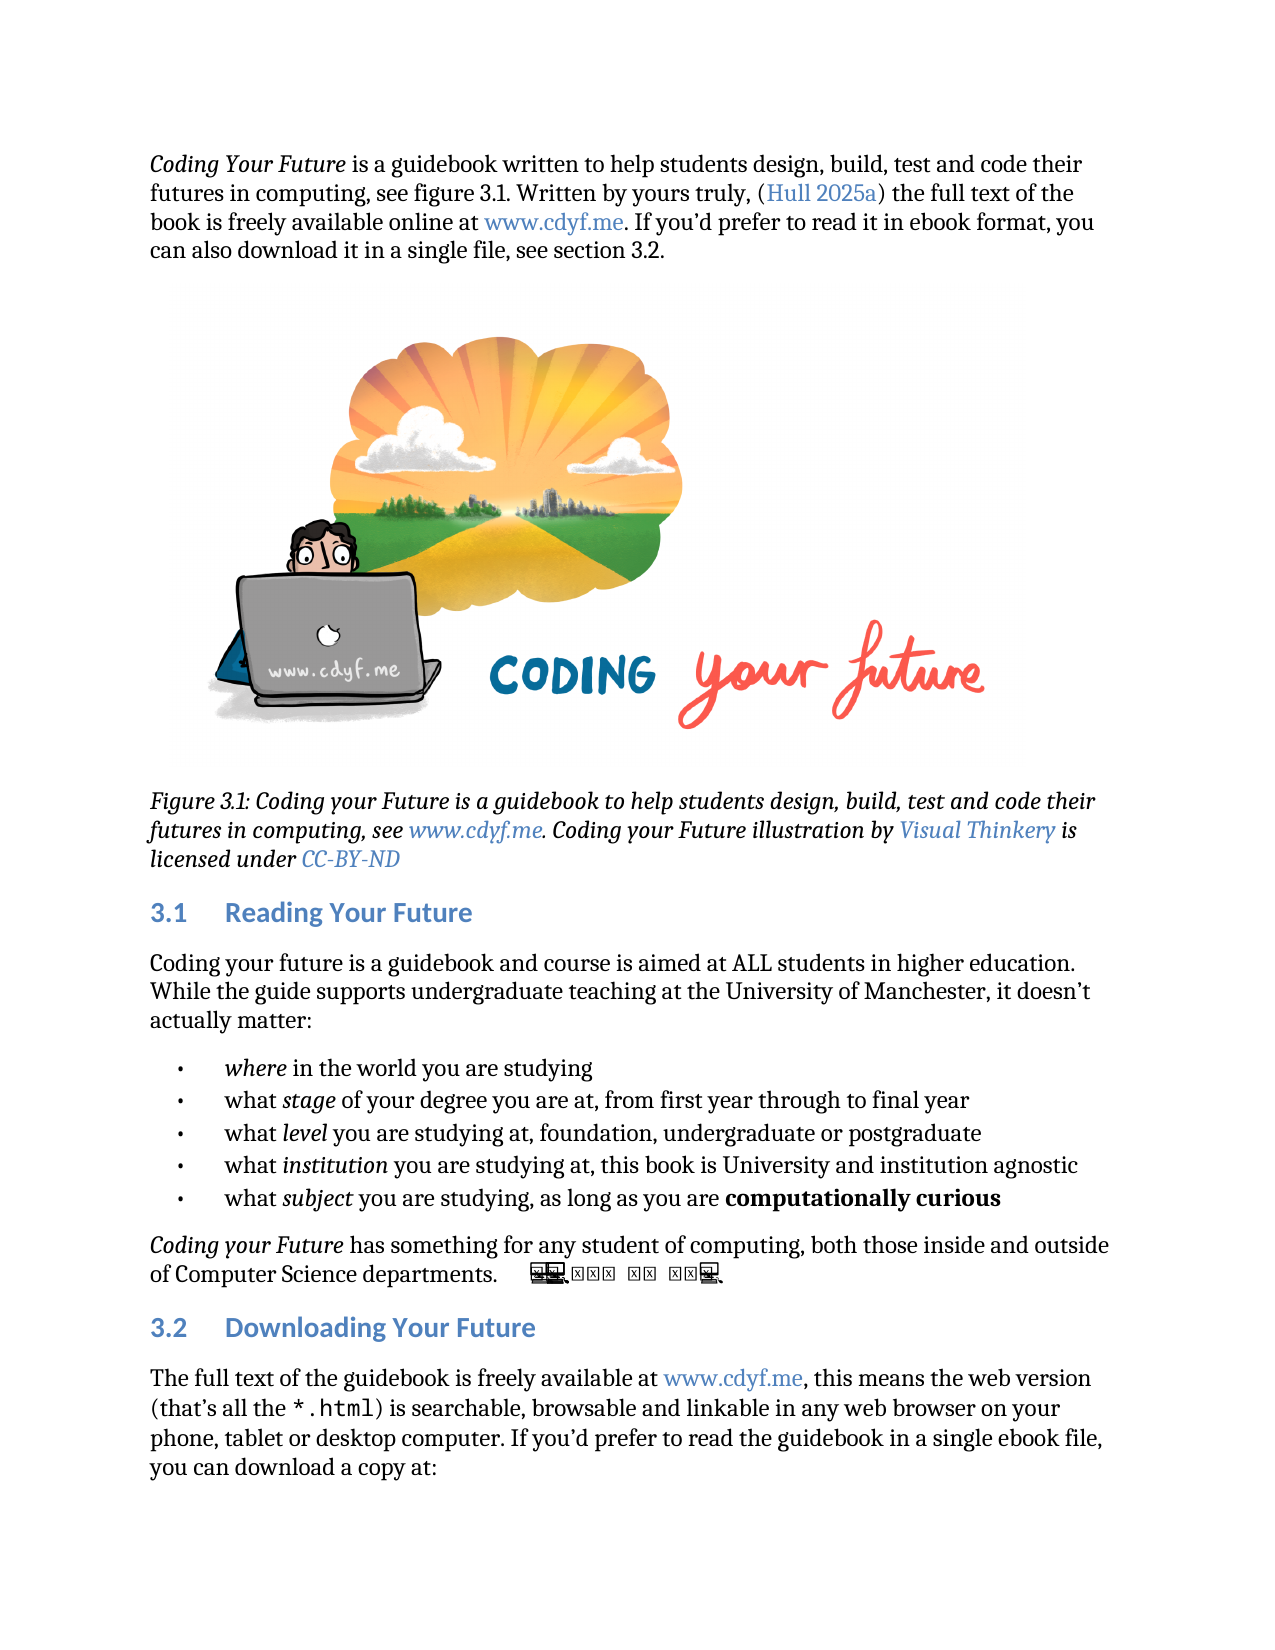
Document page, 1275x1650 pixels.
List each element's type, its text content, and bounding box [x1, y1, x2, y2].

list what level you are studying at, foundation, undergraduate or postgraduate [175, 1118, 1125, 1147]
list where in the world you are studying [175, 1053, 1125, 1082]
text Figure 3.1: Coding your Future is a guidebook to help students design, build, test and code their futures in computing, see www.cdyf.me. Coding your Future illustration by Visual Thinkery is licensed under CC-BY-ND [150, 787, 1125, 873]
text Coding your future is a guidebook and course is aimed at ALL students in higher education. While the guide supports undergraduate teaching at the University of Manchester, it doesn’t actually matter: [150, 948, 1125, 1035]
subtitle 3.1 Reading Your Future [150, 894, 1125, 930]
text The full text of the guidebook is freely available at www.cdyf.me, this means the web version (that’s all the *.html) is searchable, browsable and linkable in any web browser on your phone, tablet or desktop computer. If you’d prefer to read the guidebook in a single ebook file, you can download a copy at: [150, 1364, 1125, 1481]
text Coding your Future has something for any student of computing, both those inside and outside of Computer Science departments. 👨🏿‍💻👨‍💻👩🏽‍💻👩‍💻👩🏿‍💻 [150, 1231, 1125, 1288]
text Coding Your Future is a guidebook written to help students design, build, test and code their futures in computing, see figure 3.1. Written by yours truly, (Hull 2025a) the full text of the book is freely available online at www.cdyf.me. If you’d prefer to read it in ebook format, you can also download it in a single file, see section 3.2. [150, 150, 1125, 265]
list what stage of your degree you are at, from first year through to final year [175, 1086, 1125, 1115]
picture [168, 283, 1027, 767]
list what institution you are studying at, this book is University and institution agnostic [175, 1151, 1125, 1180]
subtitle 3.2 Downloading Your Future [150, 1309, 1125, 1345]
list what subject you are studying, as long as you are computationally curious [175, 1183, 1125, 1212]
